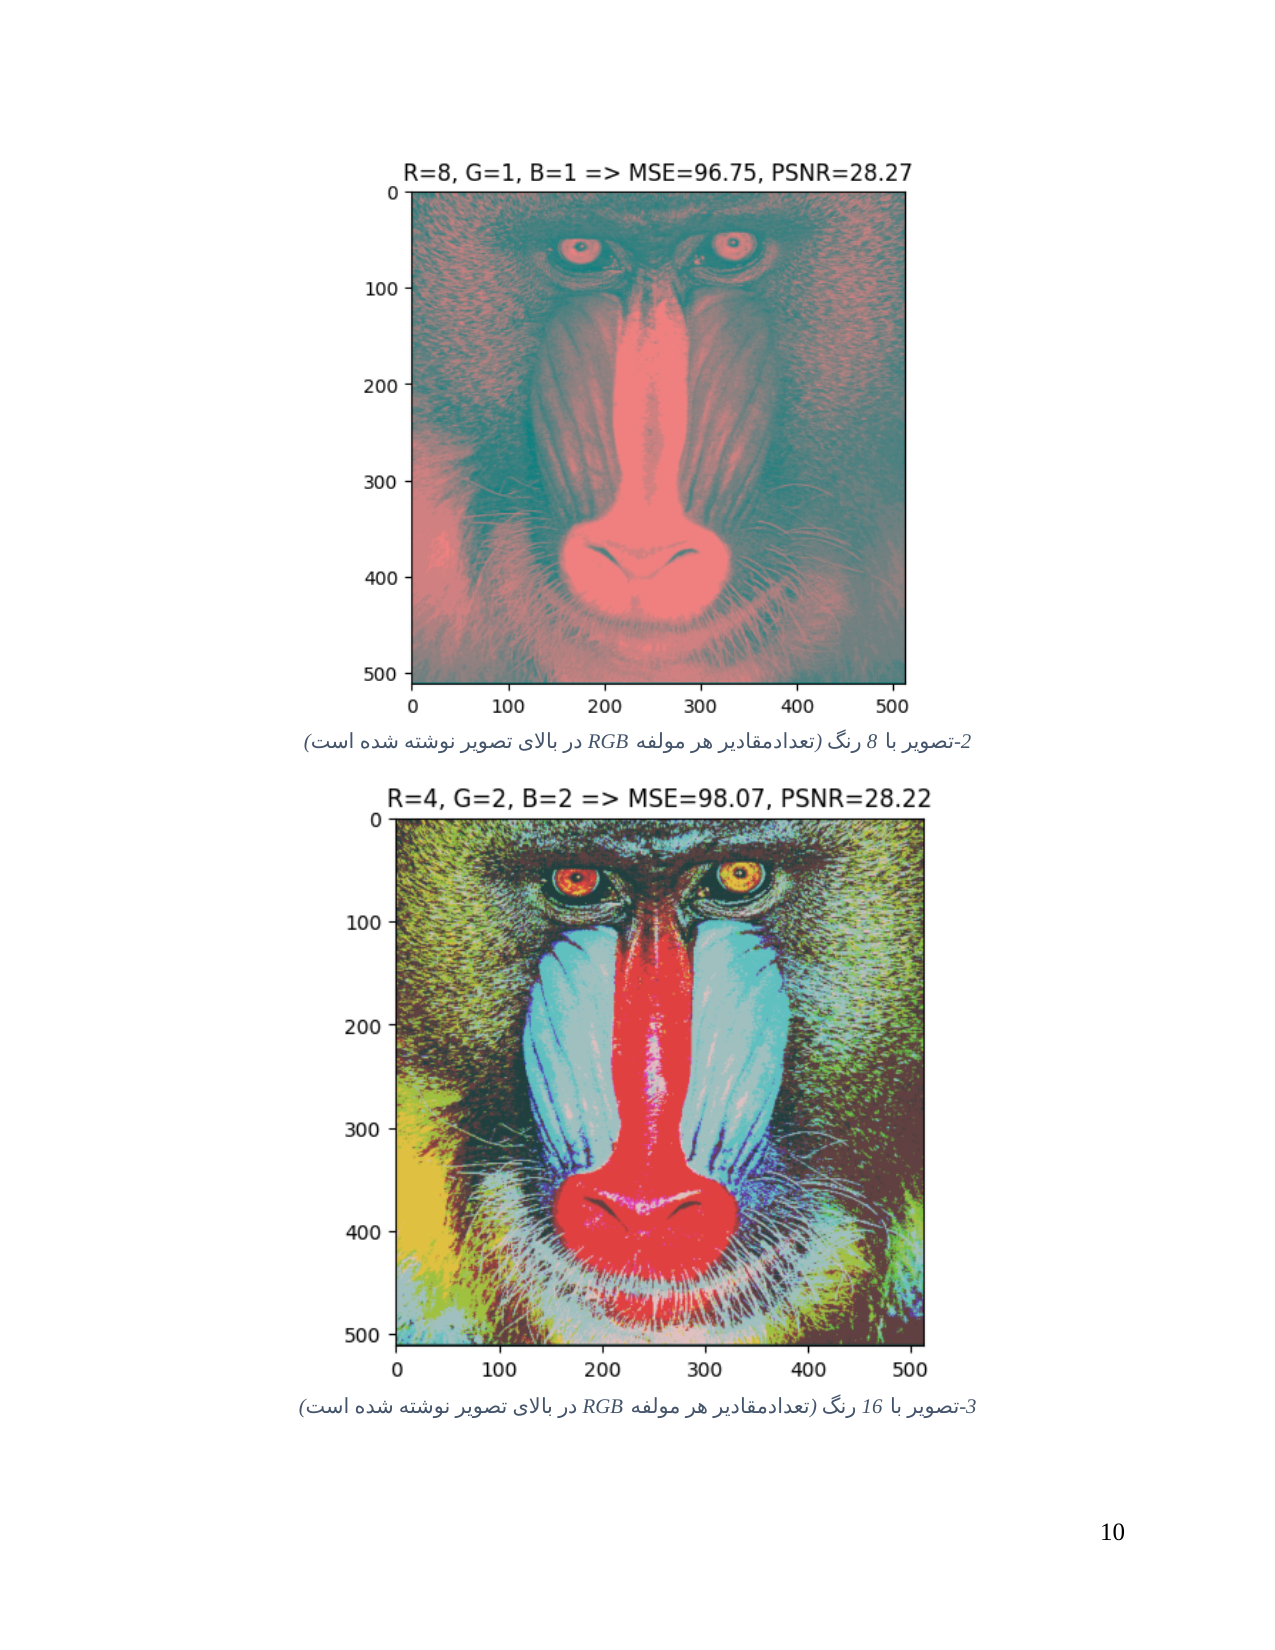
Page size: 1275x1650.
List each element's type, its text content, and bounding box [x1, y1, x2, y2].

picture [330, 773, 945, 1394]
text 2-تصویر با 8 رنگ (تعدادمقادیر هر مولفه RGB در بالای تصویر نوشته شده است) [150, 729, 1125, 753]
picture [350, 150, 924, 729]
text 3-تصویر با 16 رنگ (تعدادمقادیر هر مولفه RGB در بالای تصویر نوشته شده است) [150, 1394, 1125, 1418]
